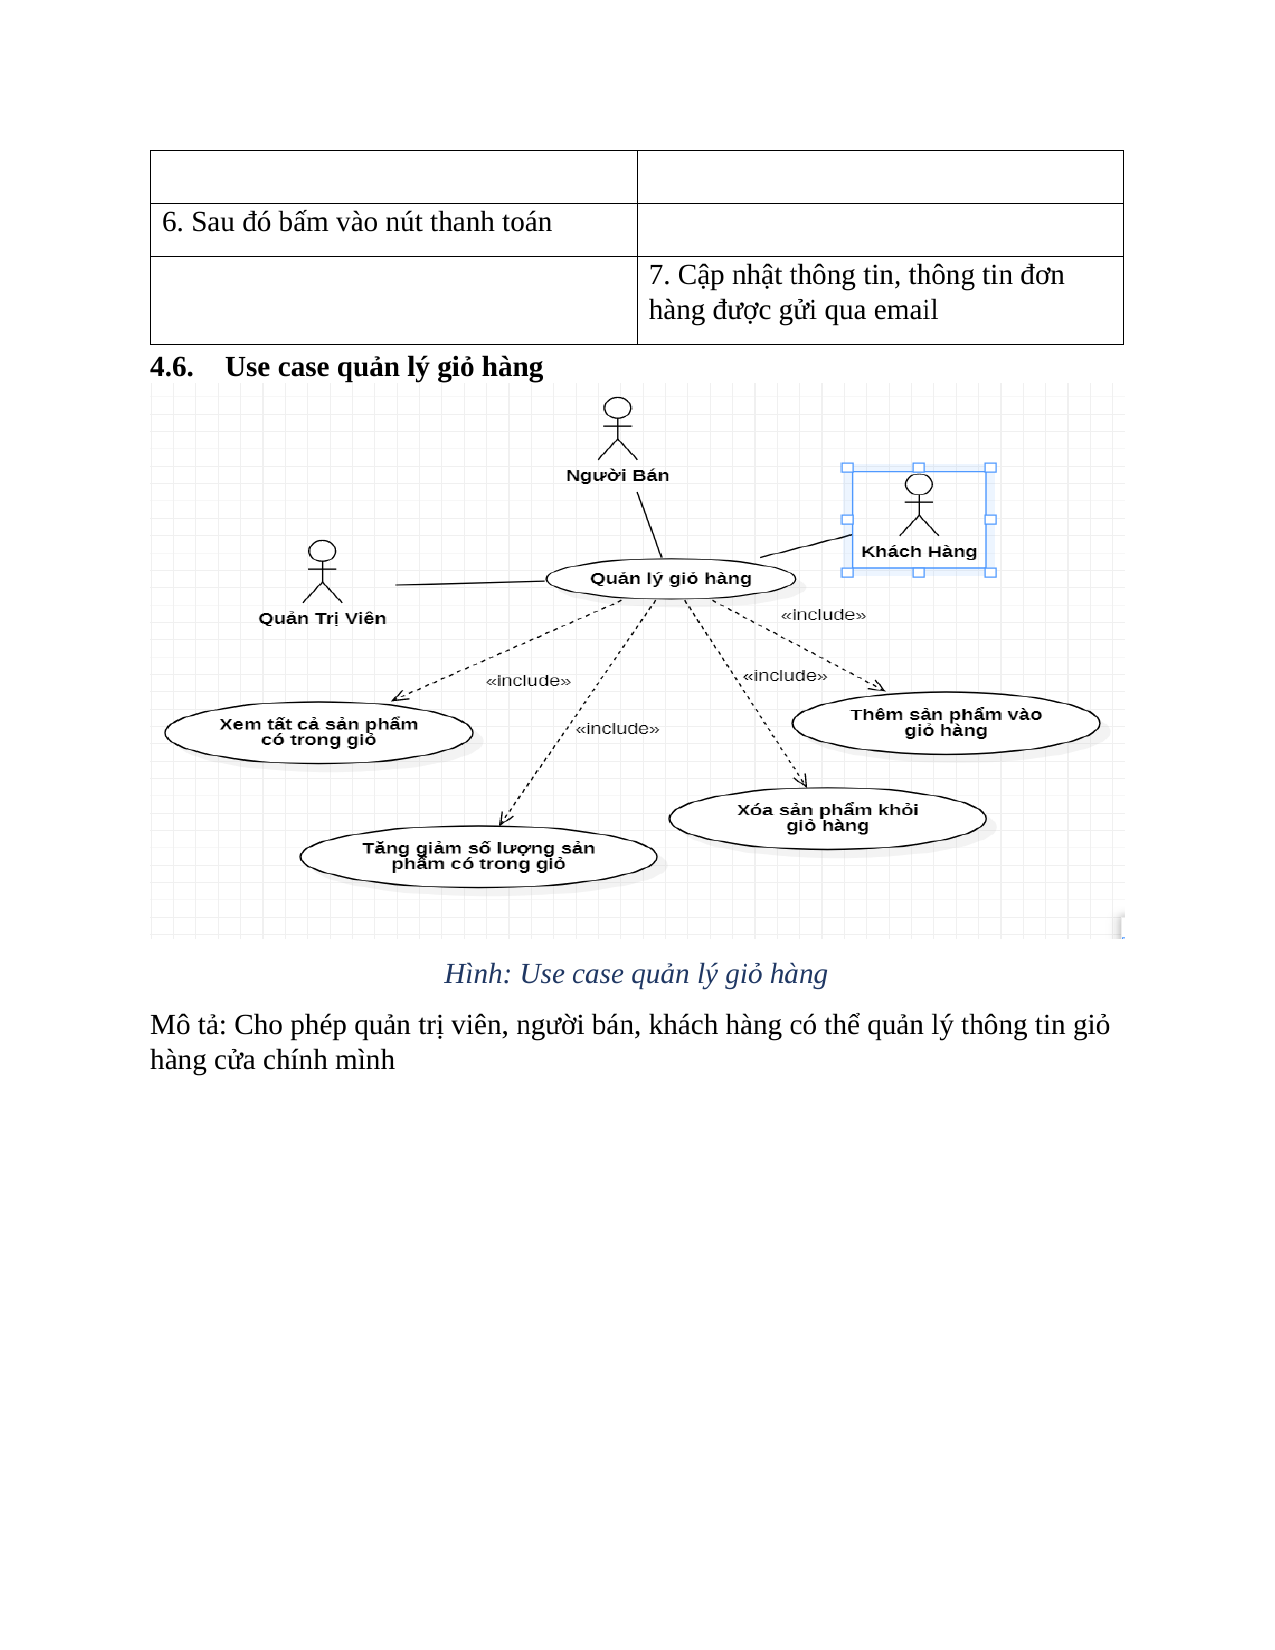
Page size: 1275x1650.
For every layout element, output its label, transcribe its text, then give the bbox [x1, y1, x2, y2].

text Mô tả: Cho phép quản trị viên, người bán, khách hàng có thể quản lý thông tin giỏ hàng cửa chính mình [150, 1007, 1125, 1076]
subtitle 4.6. Use case quản lý giỏ hàng [150, 349, 1125, 382]
table_cell [638, 204, 1123, 256]
subtitle Hình: Use case quản lý giỏ hàng [150, 957, 1125, 990]
table_cell [151, 257, 637, 343]
table_cell 6. Sau đó bấm vào nút thanh toán [151, 204, 637, 256]
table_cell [151, 151, 637, 203]
picture [150, 383, 1125, 939]
table_cell 7. Cập nhật thông tin, thông tin đơn hàng được gửi qua email [638, 257, 1123, 343]
table_cell [638, 151, 1123, 203]
